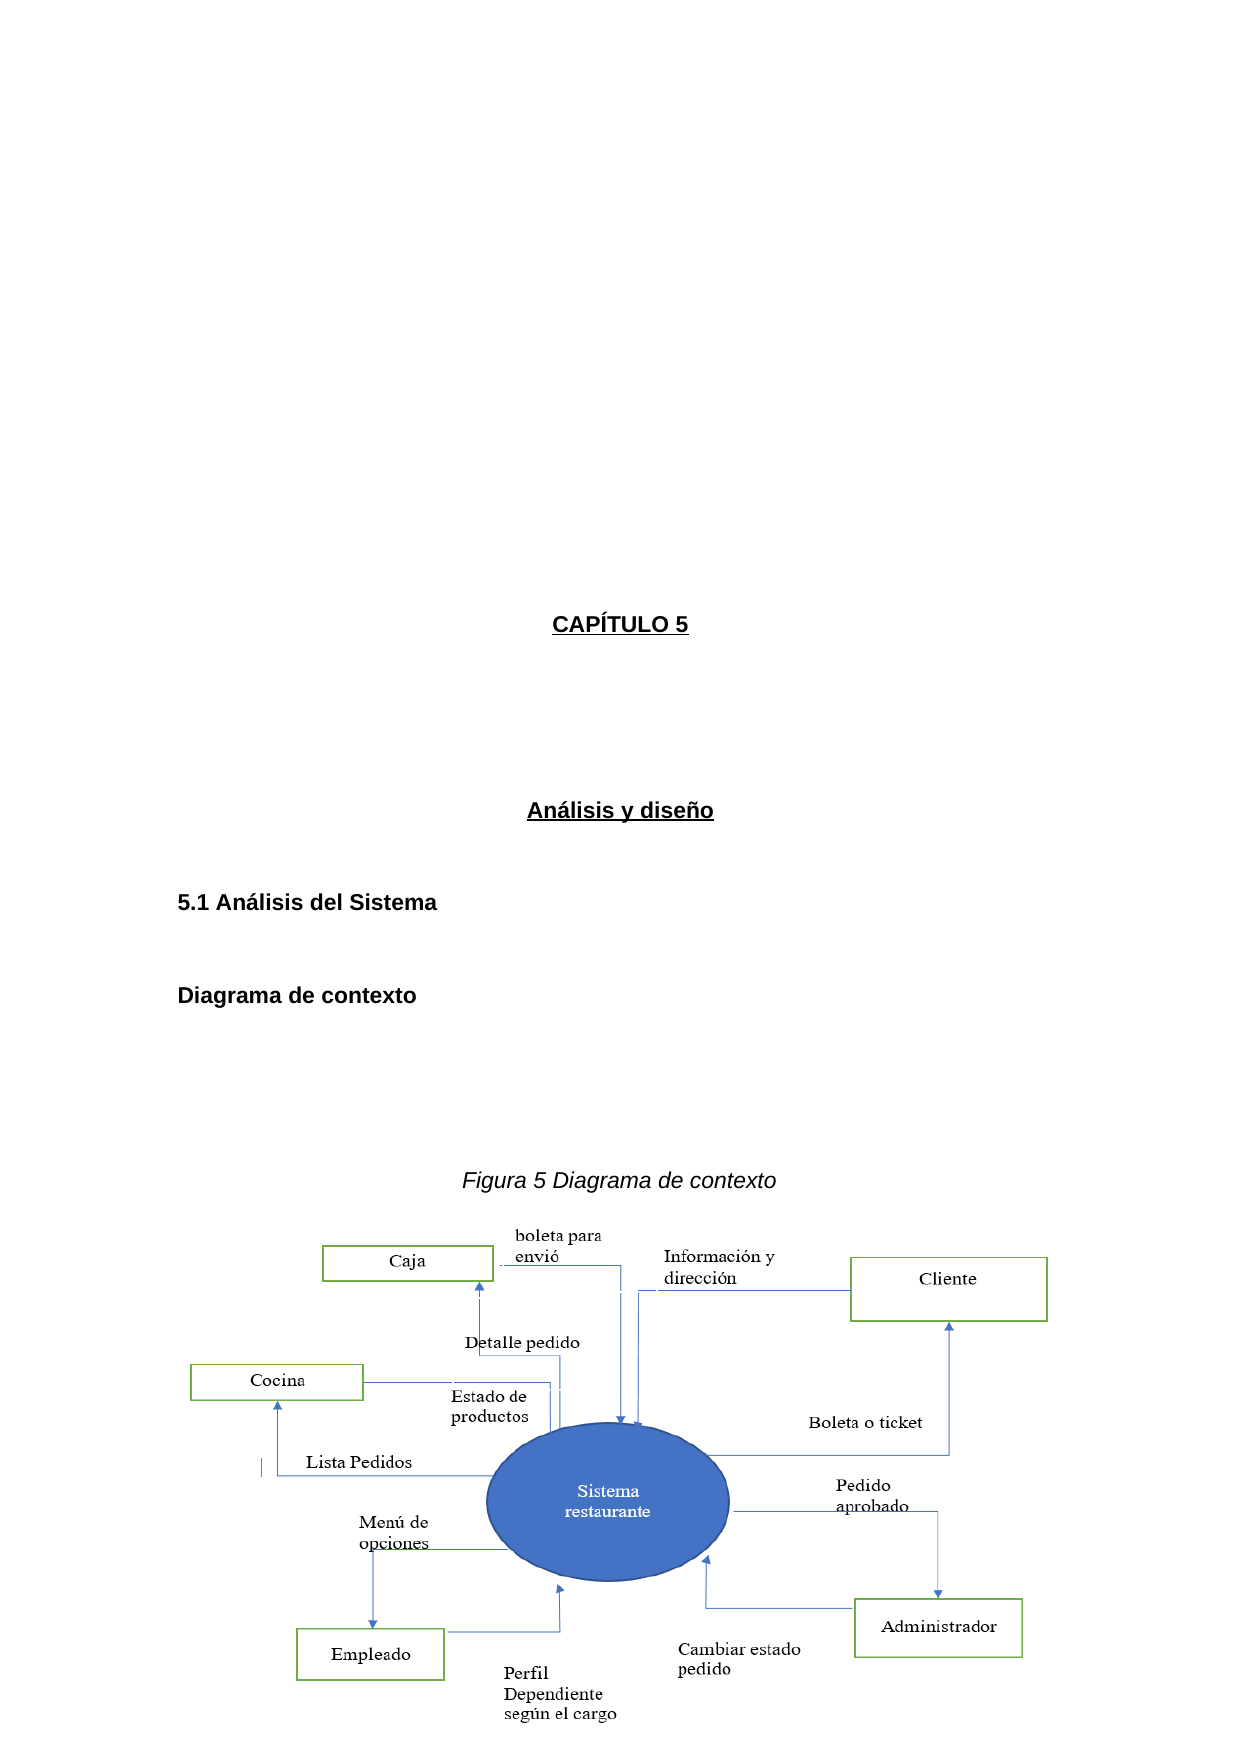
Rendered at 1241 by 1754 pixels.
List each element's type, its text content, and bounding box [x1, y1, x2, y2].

text Diagrama de contexto [177, 982, 1063, 1008]
subtitle CAPÍTULO 5 [177, 611, 1063, 637]
subtitle 5.1 Análisis del Sistema [177, 889, 1063, 916]
text Figura 5 Diagrama de contexto [177, 1167, 1063, 1194]
picture [177, 1196, 1063, 1754]
subtitle Análisis y diseño [177, 797, 1063, 823]
